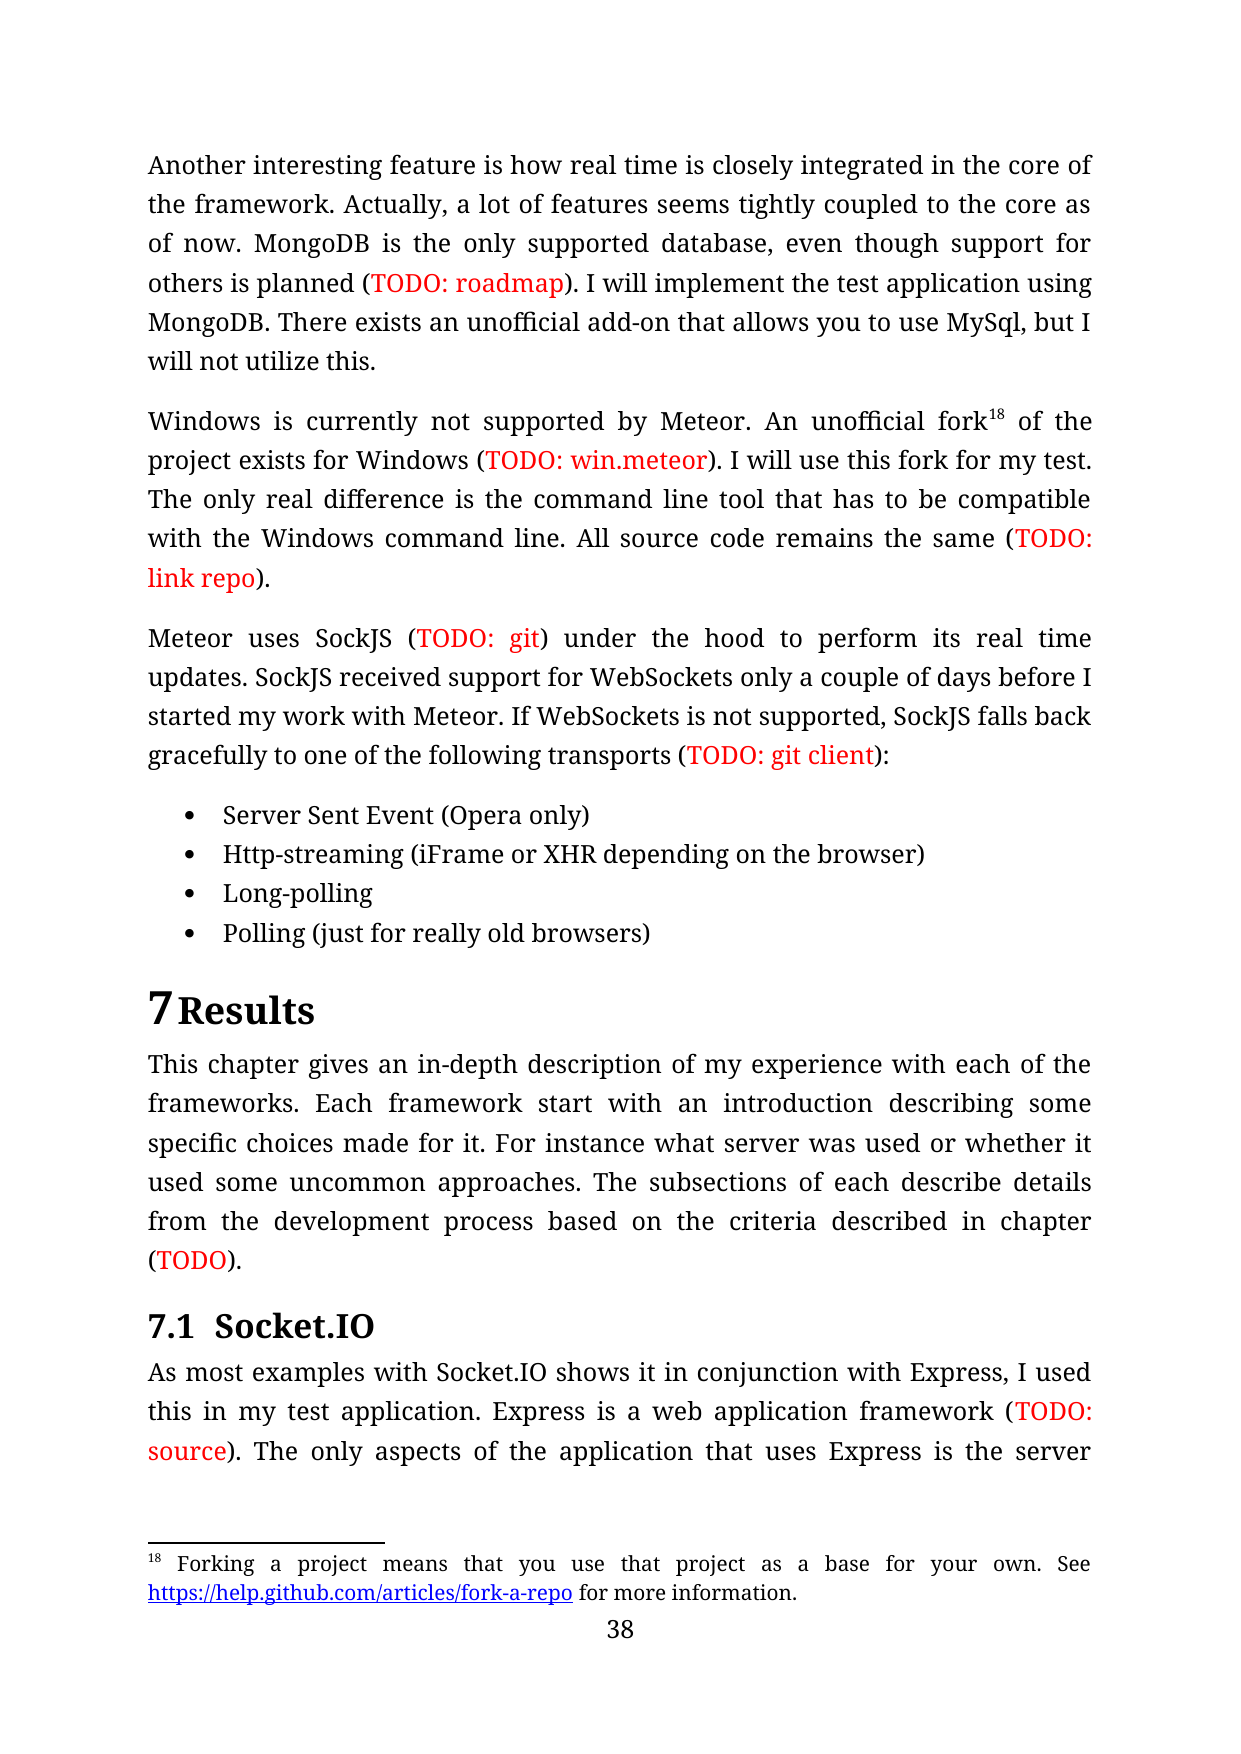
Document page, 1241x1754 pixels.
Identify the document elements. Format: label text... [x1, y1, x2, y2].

list Server Sent Event (Opera only) [185, 798, 1092, 832]
list Polling (just for really old browsers) [185, 915, 1092, 949]
text Meteor uses SockJS (TODO: git) under the hood to perform its real time updates. SockJS received support for WebSockets only a couple of days before I started my work with Meteor. If WebSockets is not supported, SockJS falls back gracefully to one of the following transports (TODO: git client): [148, 620, 1092, 772]
text This chapter gives an in-depth description of my experience with each of the frameworks. Each framework start with an introduction describing some specific choices made for it. For instance what server was used or whether it used some uncommon approaches. The subsections of each describe details from the development process based on the criteria described in chapter (TODO). [148, 1047, 1092, 1277]
list Long-polling [185, 876, 1092, 910]
subtitle Results [148, 975, 1092, 1038]
text Windows is currently not supported by Meteor. An unofficial fork of the project exists for Windows (TODO: win.meteor). I will use this fork for my test. The only real difference is the command line tool that has to be compatible with the Windows command line. All source code remains the same (TODO: link repo). [148, 403, 1092, 594]
text Another interesting feature is how real time is closely integrated in the core of the framework. Actually, a lot of features seems tightly coupled to the core as of now. MongoDB is the only supported database, even though support for others is planned (TODO: roadmap). I will implement the test application using MongoDB. There exists an unofficial add-on that allows you to use MySql, but I will not utilize this. [148, 148, 1092, 378]
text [148, 1355, 1092, 1467]
subtitle Socket.IO [148, 1303, 1092, 1348]
list Http-streaming (iFrame or XHR depending on the browser) [185, 837, 1092, 871]
